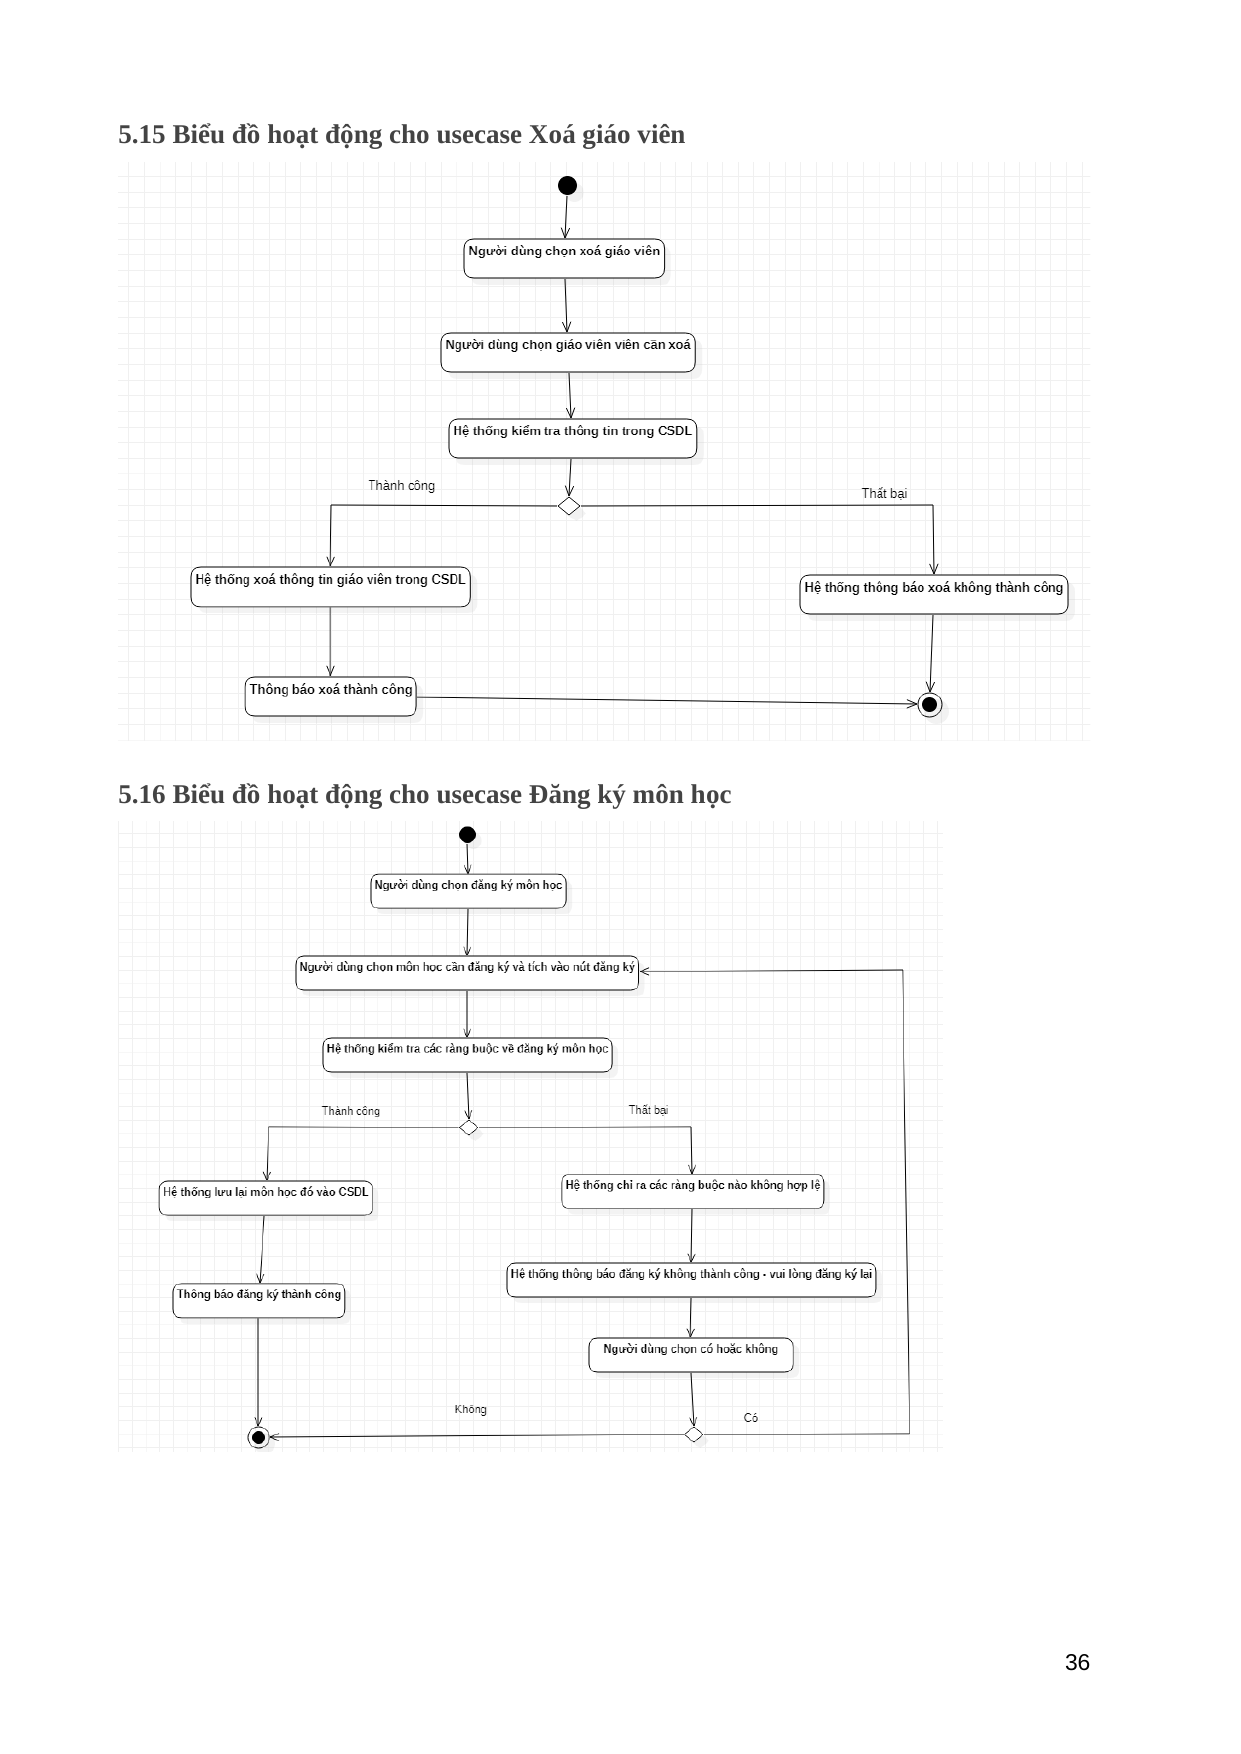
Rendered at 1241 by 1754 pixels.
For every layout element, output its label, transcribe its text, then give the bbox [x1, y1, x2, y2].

subtitle 5.16 Biểu đồ hoạt động cho usecase Đăng ký môn học [118, 778, 1090, 809]
subtitle 5.15 Biểu đồ hoạt động cho usecase Xoá giáo viên [118, 118, 1090, 149]
picture [118, 162, 1091, 741]
picture [118, 821, 943, 1452]
